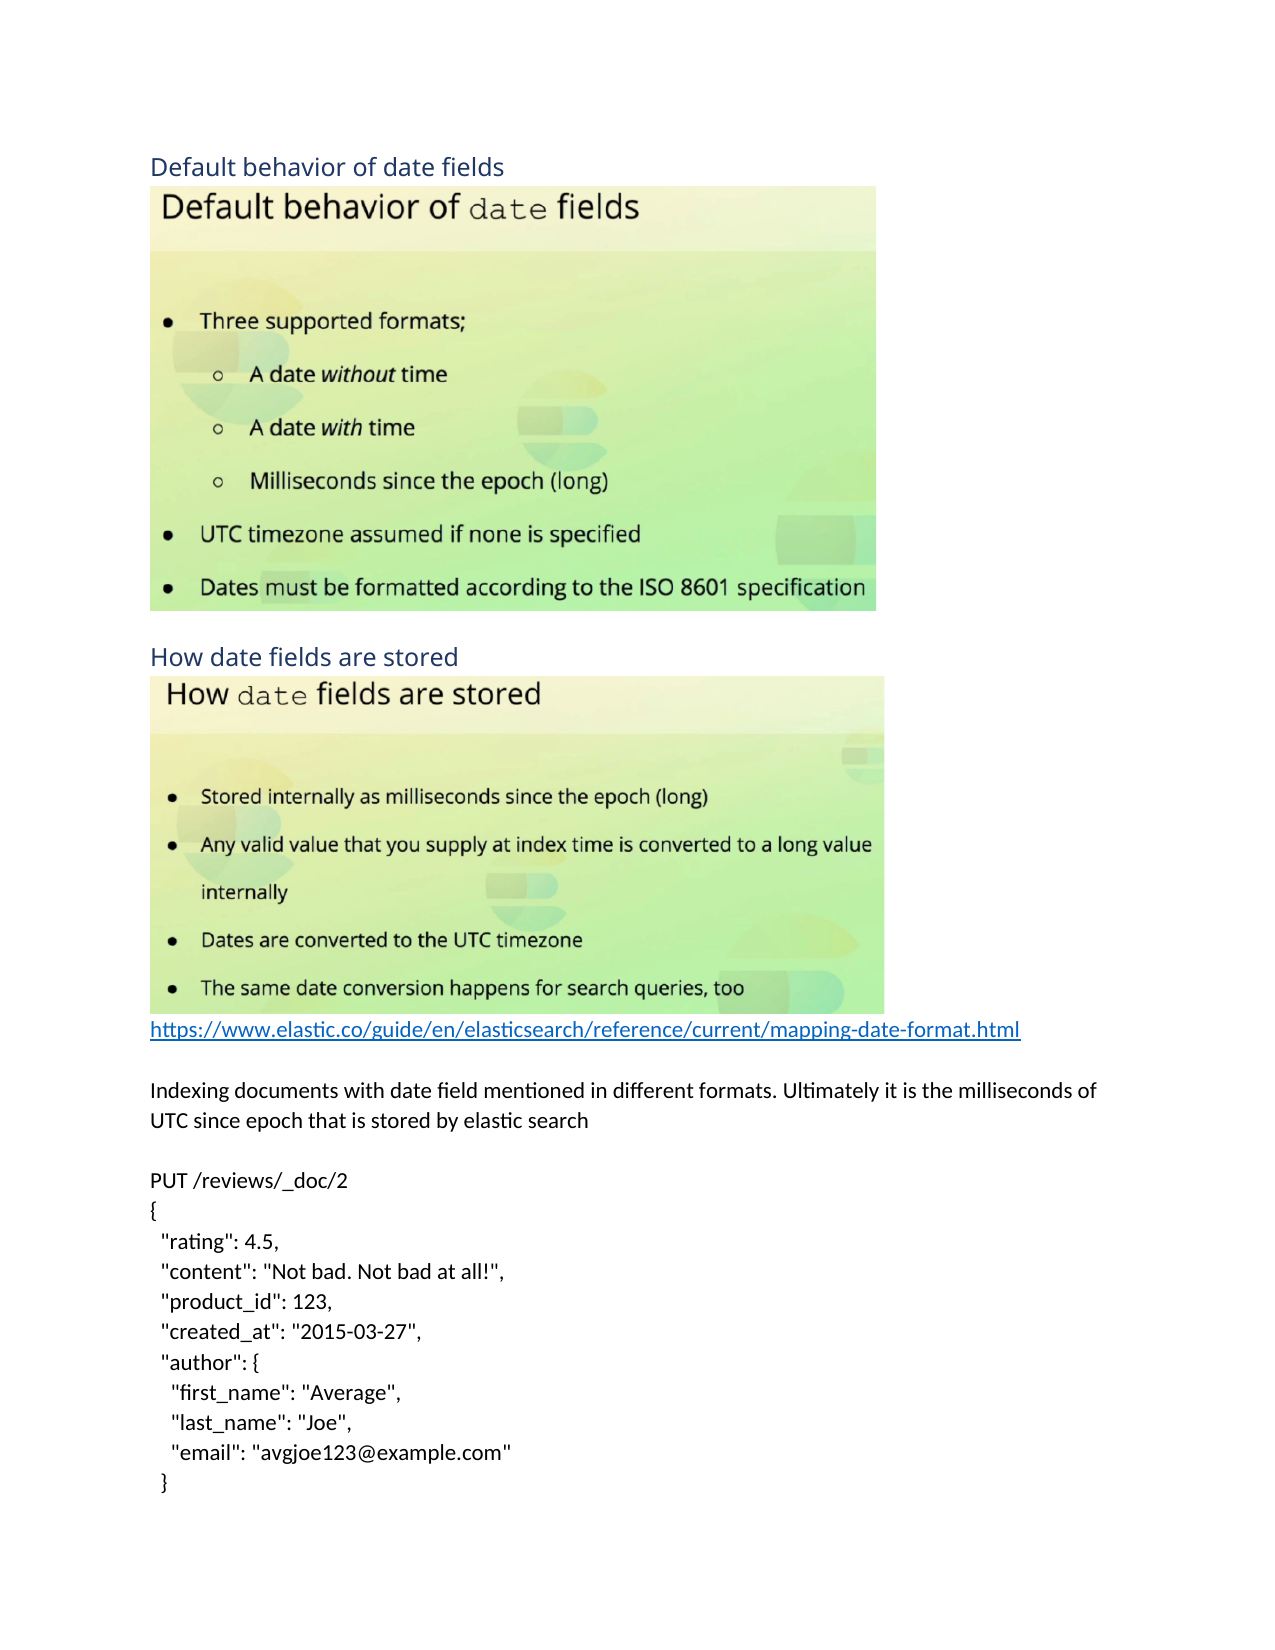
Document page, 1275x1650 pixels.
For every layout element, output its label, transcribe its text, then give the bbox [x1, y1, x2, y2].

subtitle How date fields are stored [150, 640, 1125, 674]
text } [150, 1468, 1125, 1496]
text "last_name": "Joe", [150, 1408, 1125, 1436]
text { [150, 1197, 1125, 1224]
text "author": { [150, 1348, 1125, 1376]
text https://www.elastic.co/guide/en/elasticsearch/reference/current/mapping-date-format.html [150, 1015, 1125, 1043]
text "rating": 4.5, [150, 1227, 1125, 1255]
picture [150, 676, 885, 1014]
text Indexing documents with date field mentioned in different formats. Ultimately it is the milliseconds of UTC since epoch that is stored by elastic search [150, 1076, 1125, 1134]
text "product_id": 123, [150, 1287, 1125, 1315]
subtitle Default behavior of date fields [150, 150, 1125, 184]
text "created_at": "2015-03-27", [150, 1317, 1125, 1345]
text "first_name": "Average", [150, 1378, 1125, 1406]
text PUT /reviews/_doc/2 [150, 1166, 1125, 1194]
text "email": "avgjoe123@example.com" [150, 1438, 1125, 1466]
text "content": "Not bad. Not bad at all!", [150, 1257, 1125, 1285]
picture [150, 186, 877, 611]
